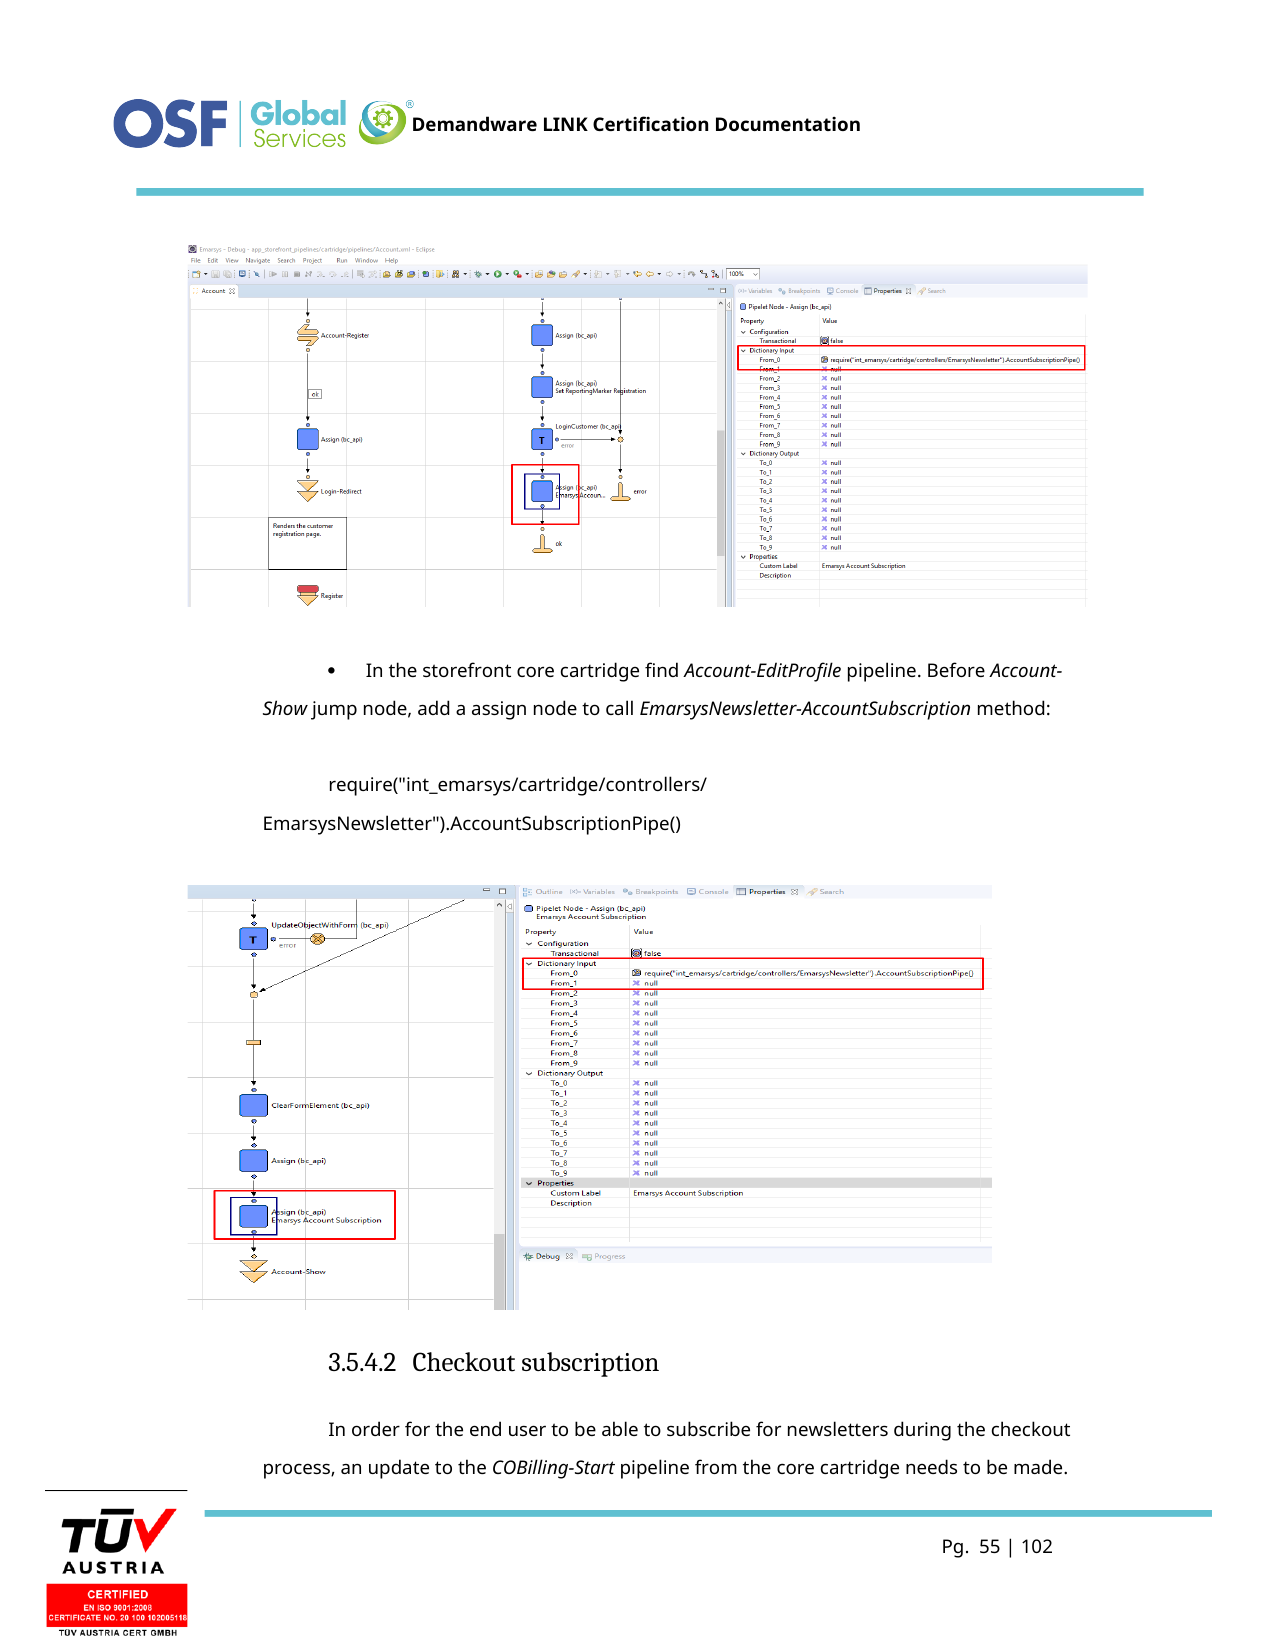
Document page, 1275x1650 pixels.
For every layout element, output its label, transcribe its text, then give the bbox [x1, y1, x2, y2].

picture [136, 188, 1144, 196]
picture [187, 885, 992, 1310]
picture [204, 1510, 1212, 1517]
list require("int_emarsys/cartridge/controllers/EmarsysNewsletter").AccountSubscriptionPipe() [262, 772, 1087, 835]
picture [113, 99, 414, 148]
list In the storefront core cartridge find Account-EditProfile pipeline. Before Account-Show jump node, add a assign node to call EmarsysNewsletter-AccountSubscription method: [262, 657, 1087, 721]
picture [187, 243, 1088, 607]
picture [43, 1490, 187, 1634]
subtitle Checkout subscription [262, 1347, 1087, 1378]
